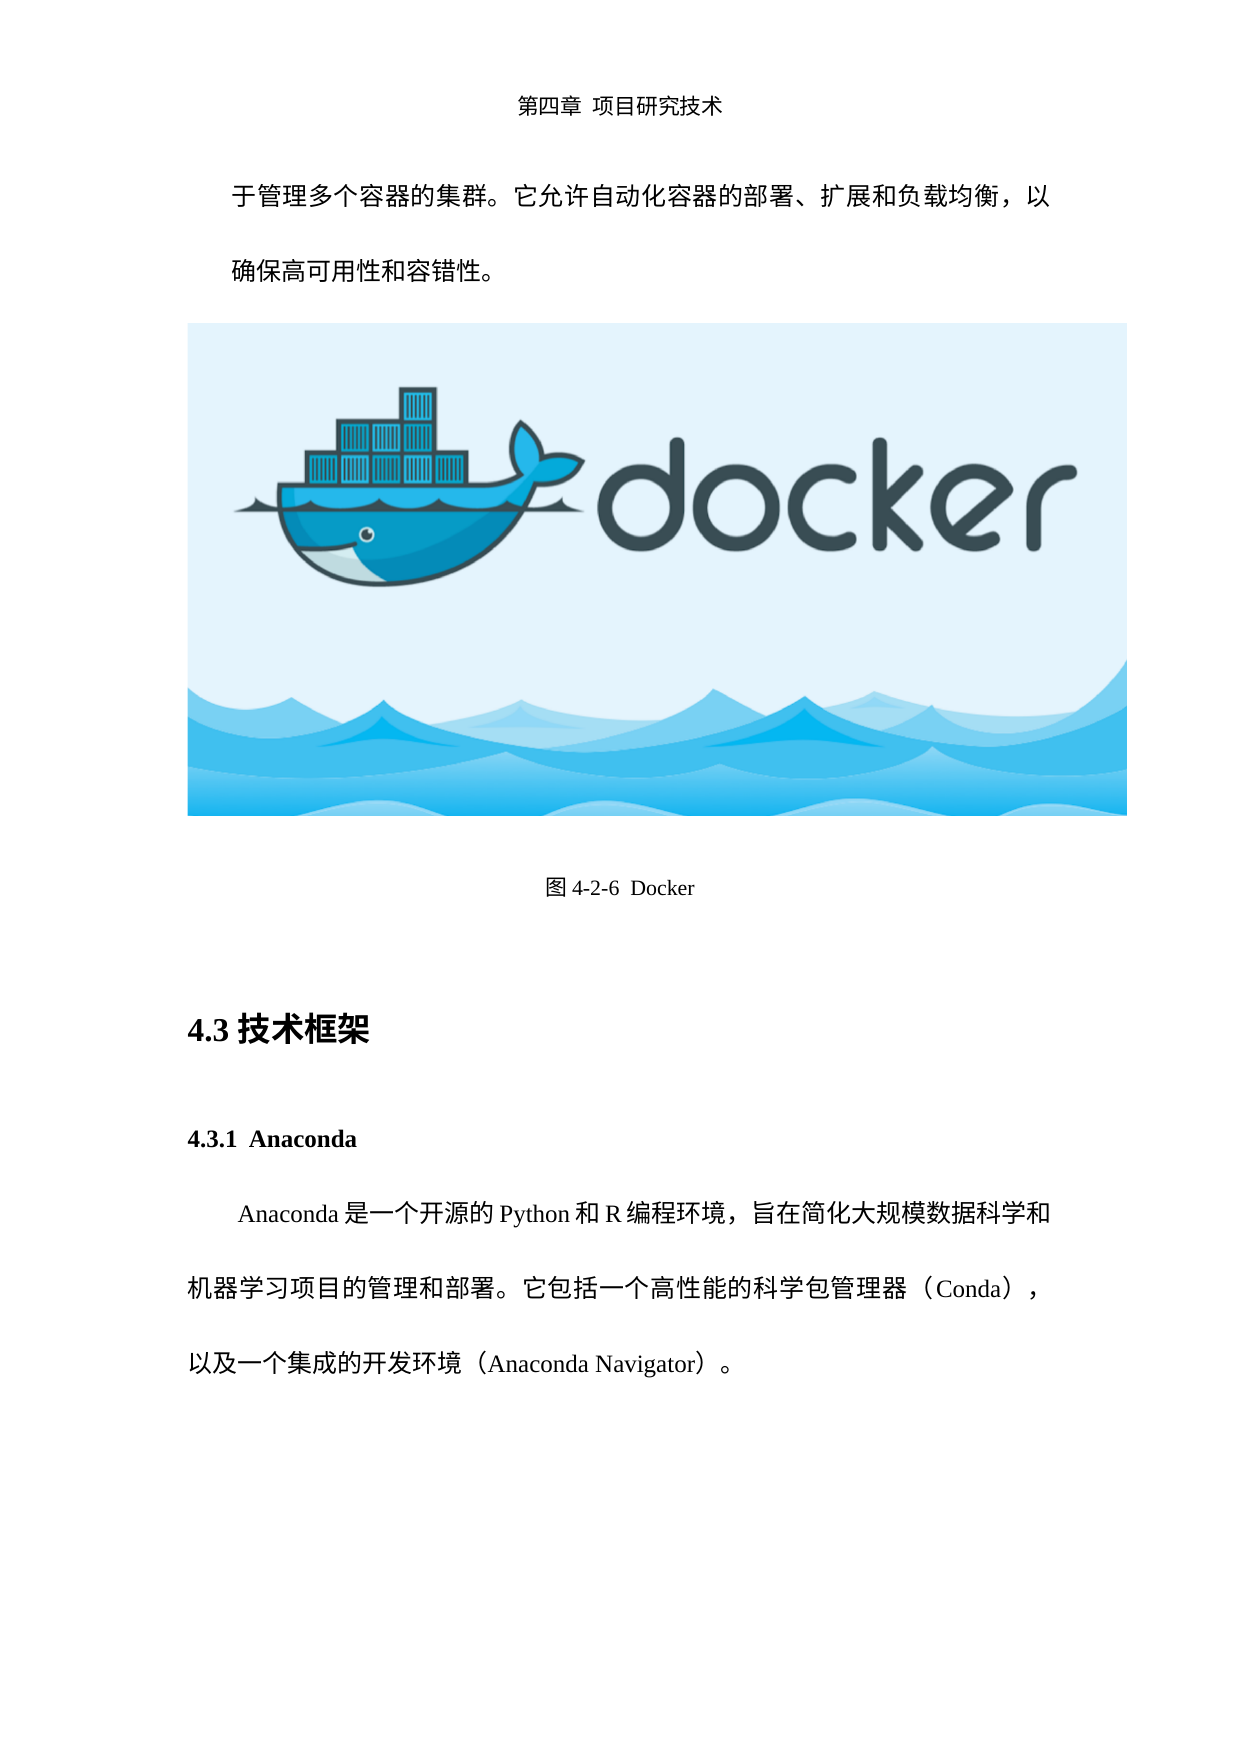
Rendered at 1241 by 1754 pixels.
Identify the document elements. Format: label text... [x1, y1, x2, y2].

text Anaconda是一个开源的Python和R编程环境，旨在简化大规模数据科学和机器学习项目的管理和部署。它包括一个高性能的科学包管理器（Conda），以及一个集成的开发环境（Anaconda Navigator）。 [187, 1179, 1053, 1394]
subtitle 4.3 技术框架 [187, 995, 1053, 1060]
text 4.3.1 Anaconda [187, 1122, 1053, 1154]
text 图4-2-6 Docker [187, 869, 1053, 902]
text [231, 162, 1053, 302]
picture [187, 323, 1127, 816]
